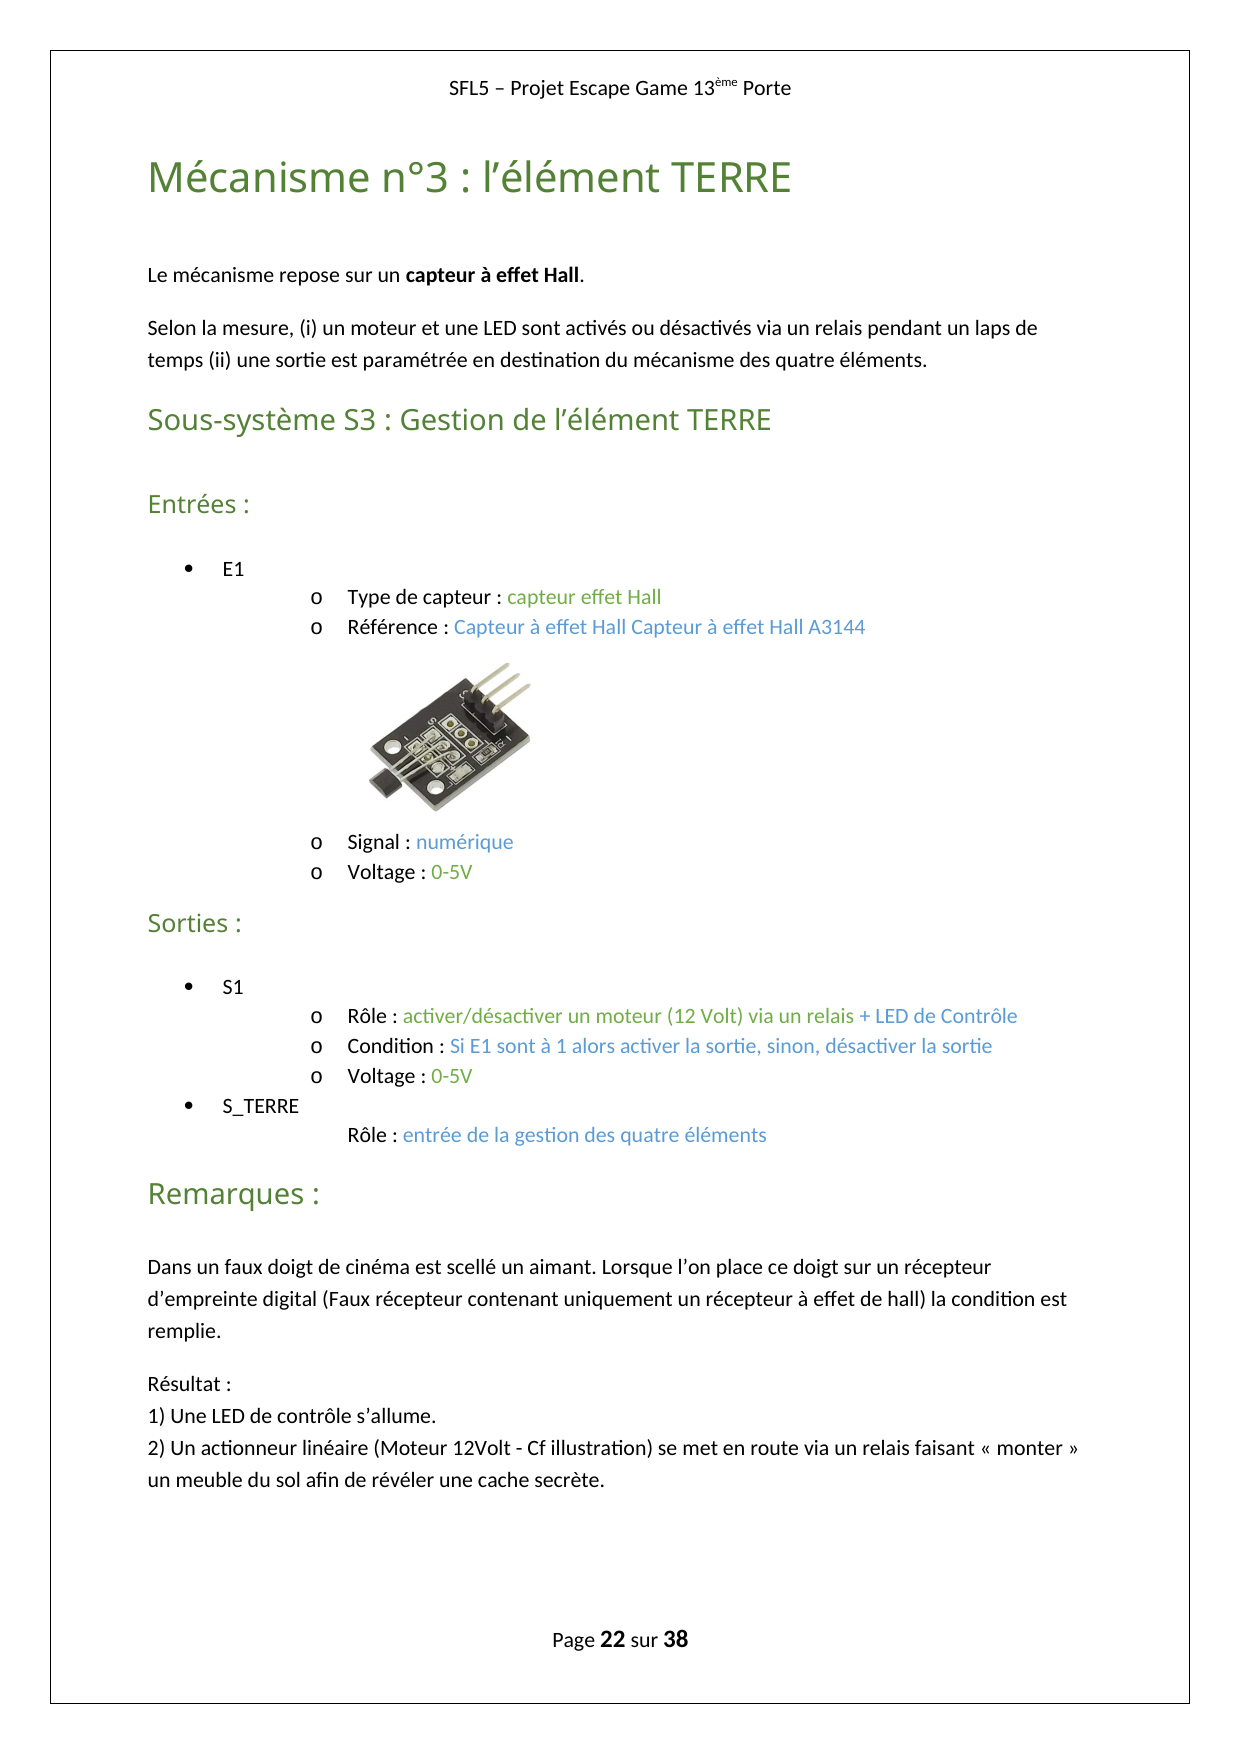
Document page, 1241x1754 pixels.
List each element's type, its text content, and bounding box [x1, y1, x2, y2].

picture [347, 643, 538, 824]
list E1 [185, 555, 1093, 581]
list Référence : Capteur à effet Hall Capteur à effet Hall A3144 [310, 613, 1093, 641]
list Voltage : 0-5V [310, 858, 1093, 886]
list Voltage : 0-5V [310, 1062, 1093, 1090]
list Rôle : activer/désactiver un moteur (12 Volt) via un relais + LED de Contrôle [310, 1002, 1093, 1030]
text Résultat : 1) Une LED de contrôle s’allume. 2) Un actionneur linéaire (Moteur 12Volt - Cf illustration) se met en route via un relais faisant « monter » un meuble du sol afin de révéler une cache secrète. [147, 1370, 1093, 1492]
list Rôle : entrée de la gestion des quatre éléments [347, 1121, 1093, 1147]
text Le mécanisme repose sur un capteur à effet Hall. [147, 261, 1093, 288]
list Condition : Si E1 sont à 1 alors activer la sortie, sinon, désactiver la sortie [310, 1032, 1093, 1060]
list Type de capteur : capteur effet Hall [310, 583, 1093, 611]
subtitle Mécanisme n°3 : l’élément TERRE [147, 148, 1093, 204]
list S_TERRE [185, 1092, 1093, 1119]
text Dans un faux doigt de cinéma est scellé un aimant. Lorsque l’on place ce doigt sur un récepteur d’empreinte digital (Faux récepteur contenant uniquement un récepteur à effet de hall) la condition est remplie. [147, 1253, 1093, 1344]
subtitle Sous-système S3 : Gestion de l’élément TERRE [147, 399, 1093, 478]
subtitle Entrées : [147, 487, 1093, 555]
text Selon la mesure, (i) un moteur et une LED sont activés ou désactivés via un relais pendant un laps de temps (ii) une sortie est paramétrée en destination du mécanisme des quatre éléments. [147, 314, 1093, 373]
subtitle Sorties : [147, 905, 1093, 973]
list S1 [185, 973, 1093, 1000]
subtitle Remarques : [147, 1174, 1093, 1253]
list Signal : numérique [310, 828, 1093, 856]
